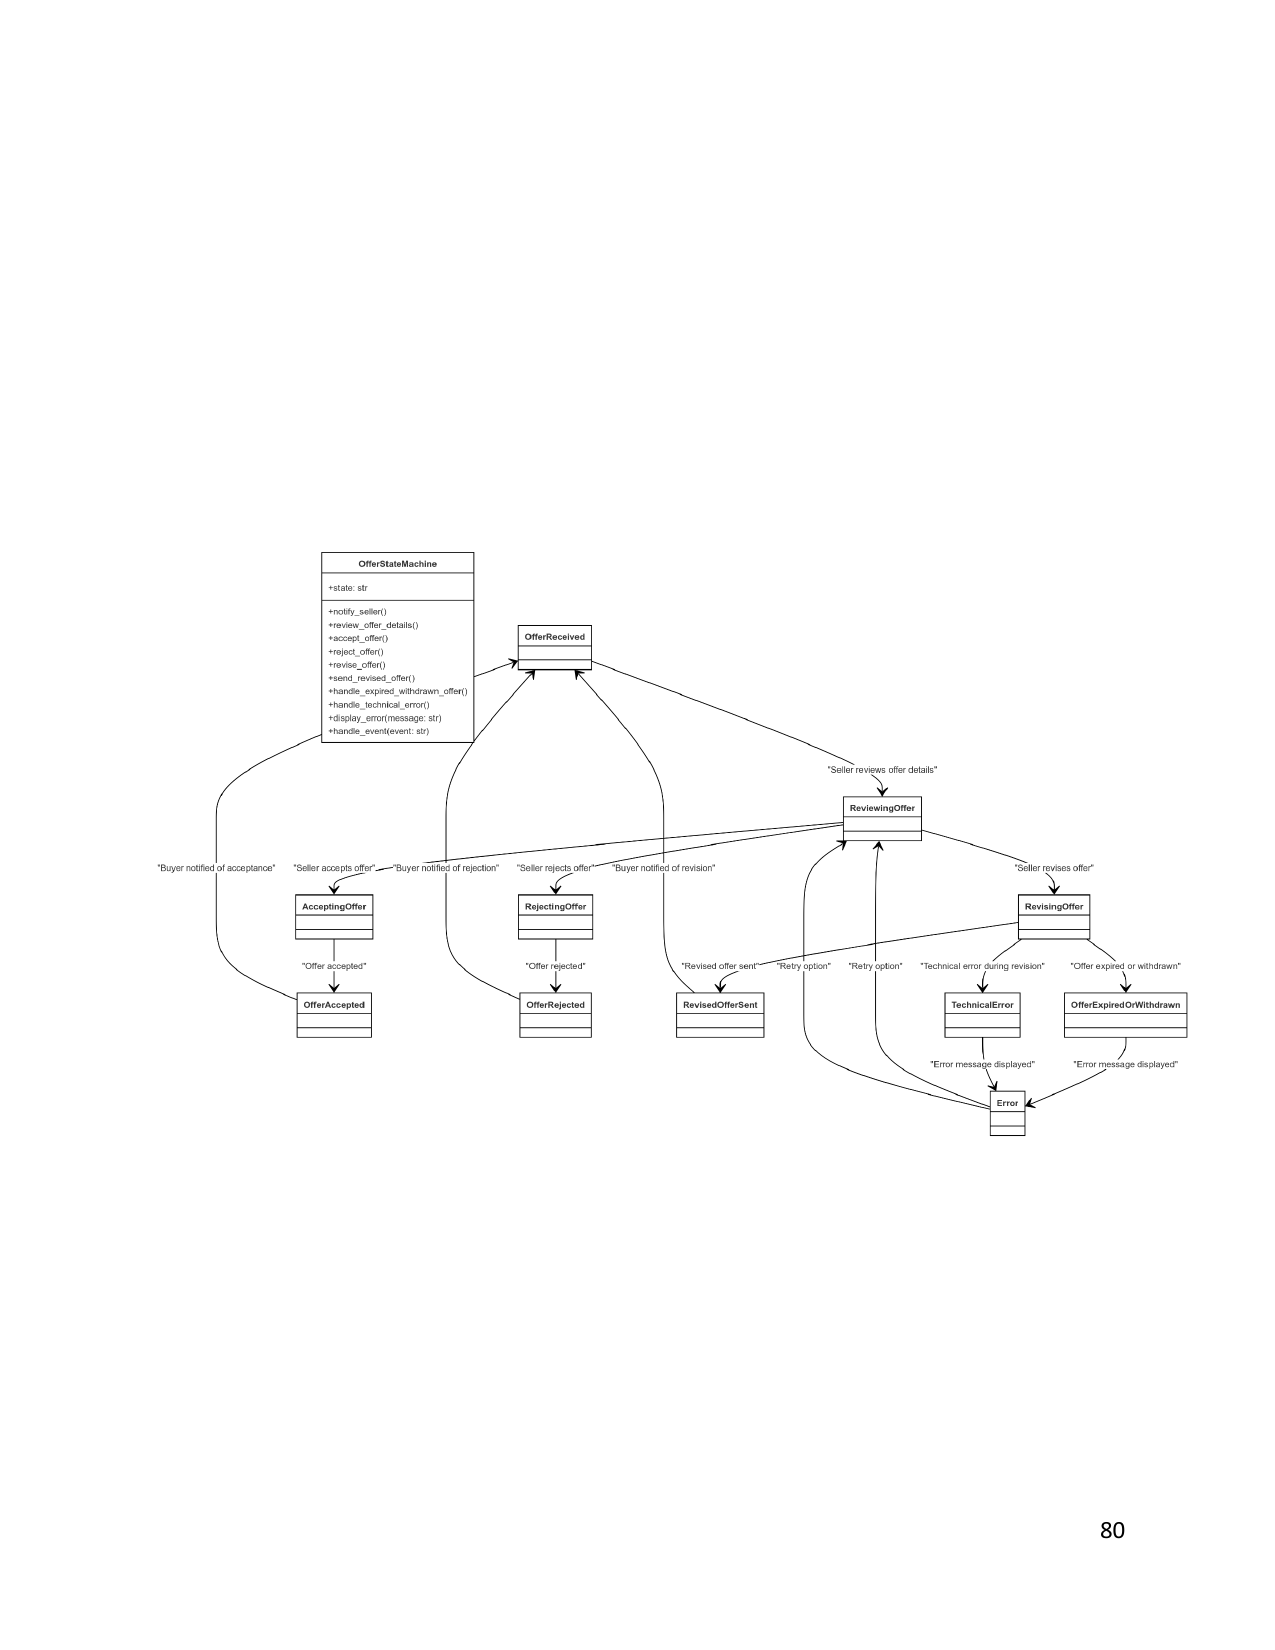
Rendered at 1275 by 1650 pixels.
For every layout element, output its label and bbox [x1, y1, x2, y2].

picture [150, 545, 1196, 1144]
